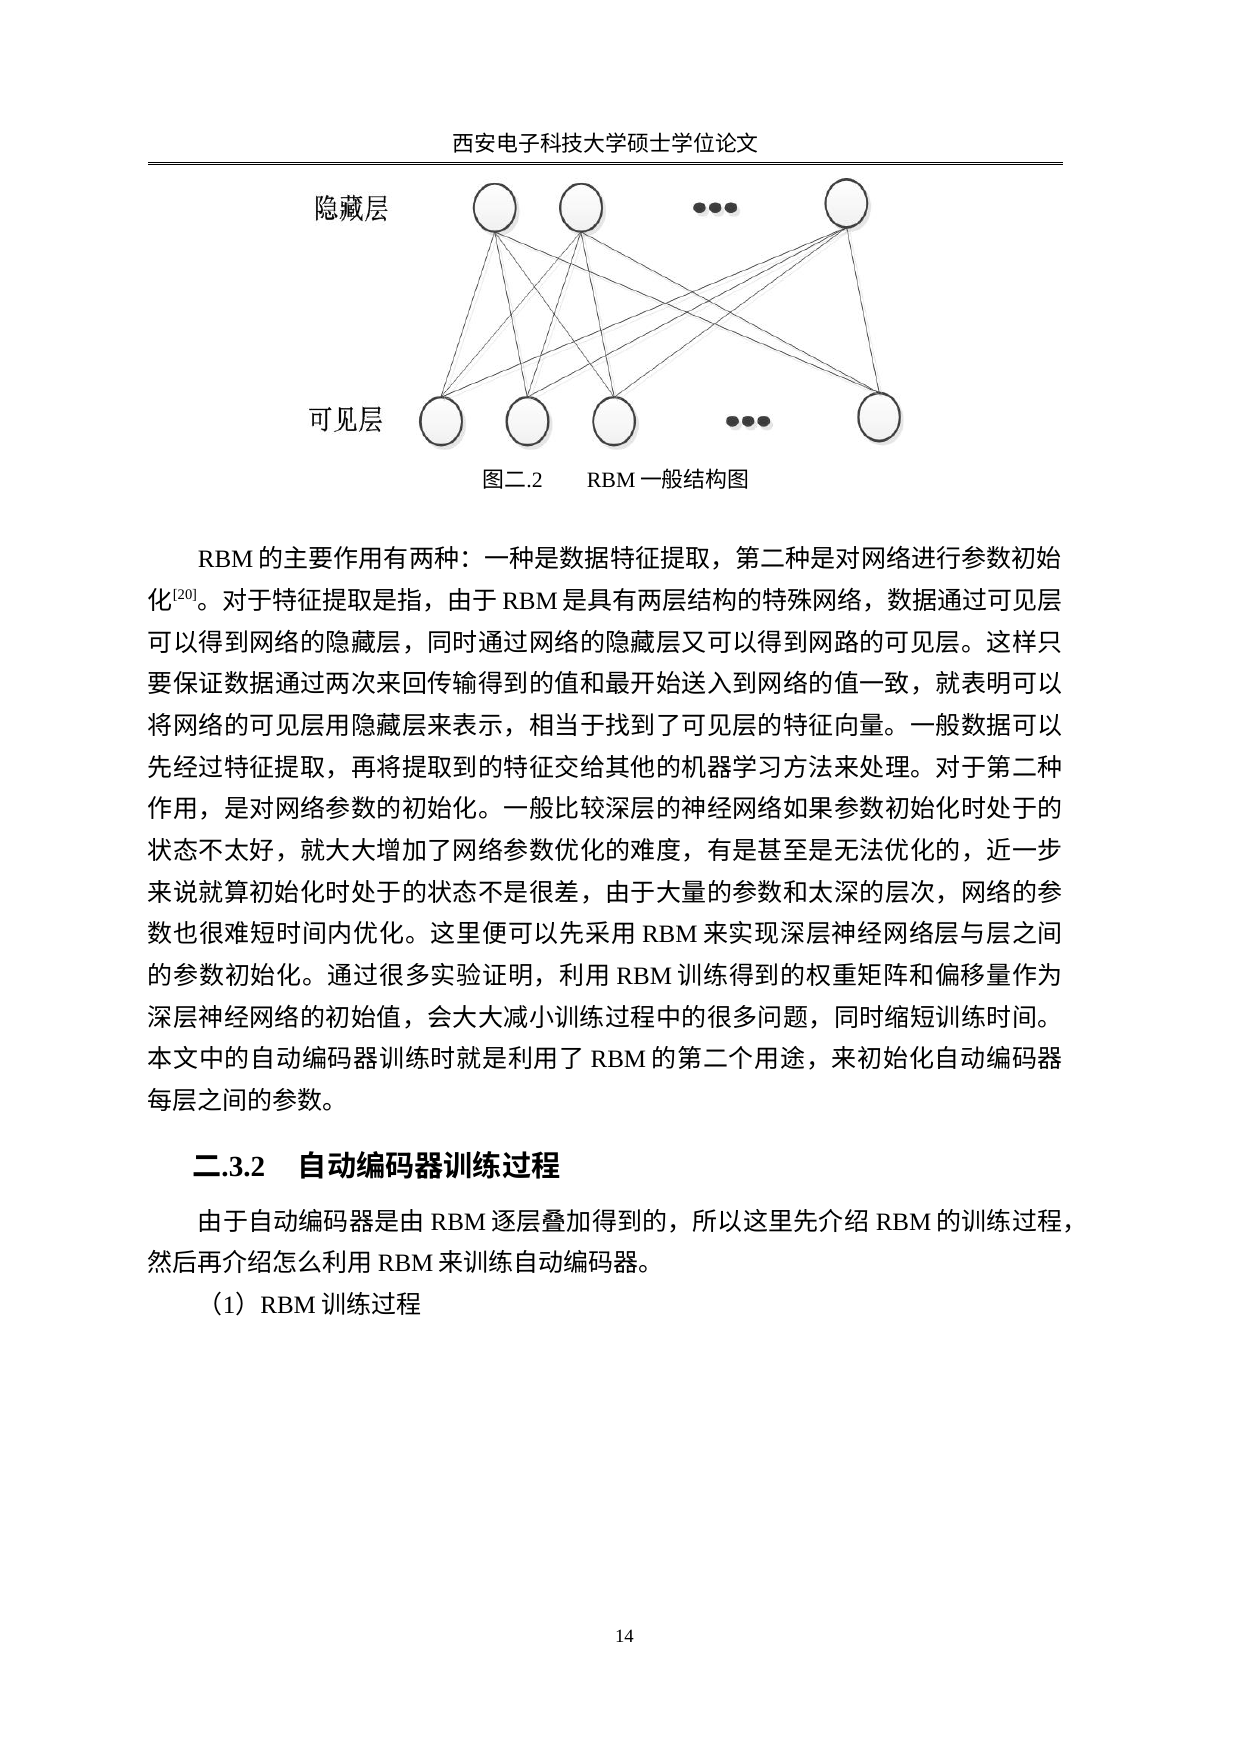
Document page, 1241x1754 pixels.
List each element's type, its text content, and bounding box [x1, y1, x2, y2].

text RBM一般结构图 [173, 462, 1038, 493]
text 由于自动编码器是由RBM逐层叠加得到的，所以这里先介绍RBM的训练过程，然后再介绍怎么利用RBM来训练自动编码器。 [148, 1197, 1063, 1280]
picture [307, 177, 904, 450]
text RBM的主要作用有两种：一种是数据特征提取，第二种是对网络进行参数初始化[20]。对于特征提取是指，由于RBM是具有两层结构的特殊网络，数据通过可见层可以得到网络的隐藏层，同时通过网络的隐藏层又可以得到网路的可见层。这样只要保证数据通过两次来回传输得到的值和最开始送入到网络的值一致，就表明可以将网络的可见层用隐藏层来表示，相当于找到了可见层的特征向量。一般数据可以先经过特征提取，再将提取到的特征交给其他的机器学习方法来处理。对于第二种作用，是对网络参数的初始化。一般比较深层的神经网络如果参数初始化时处于的状态不太好，就大大增加了网络参数优化的难度，有是甚至是无法优化的，近一步来说就算初始化时处于的状态不是很差，由于大量的参数和太深的层次，网络的参数也很难短时间内优化。这里便可以先采用RBM来实现深层神经网络层与层之间的参数初始化。通过很多实验证明，利用RBM训练得到的权重矩阵和偏移量作为深层神经网络的初始值，会大大减小训练过程中的很多问题，同时缩短训练时间。本文中的自动编码器训练时就是利用了RBM的第二个用途，来初始化自动编码器每层之间的参数。 [148, 534, 1063, 1118]
subtitle 自动编码器训练过程 [192, 1143, 1063, 1184]
text （1）RBM训练过程 [148, 1280, 1063, 1322]
